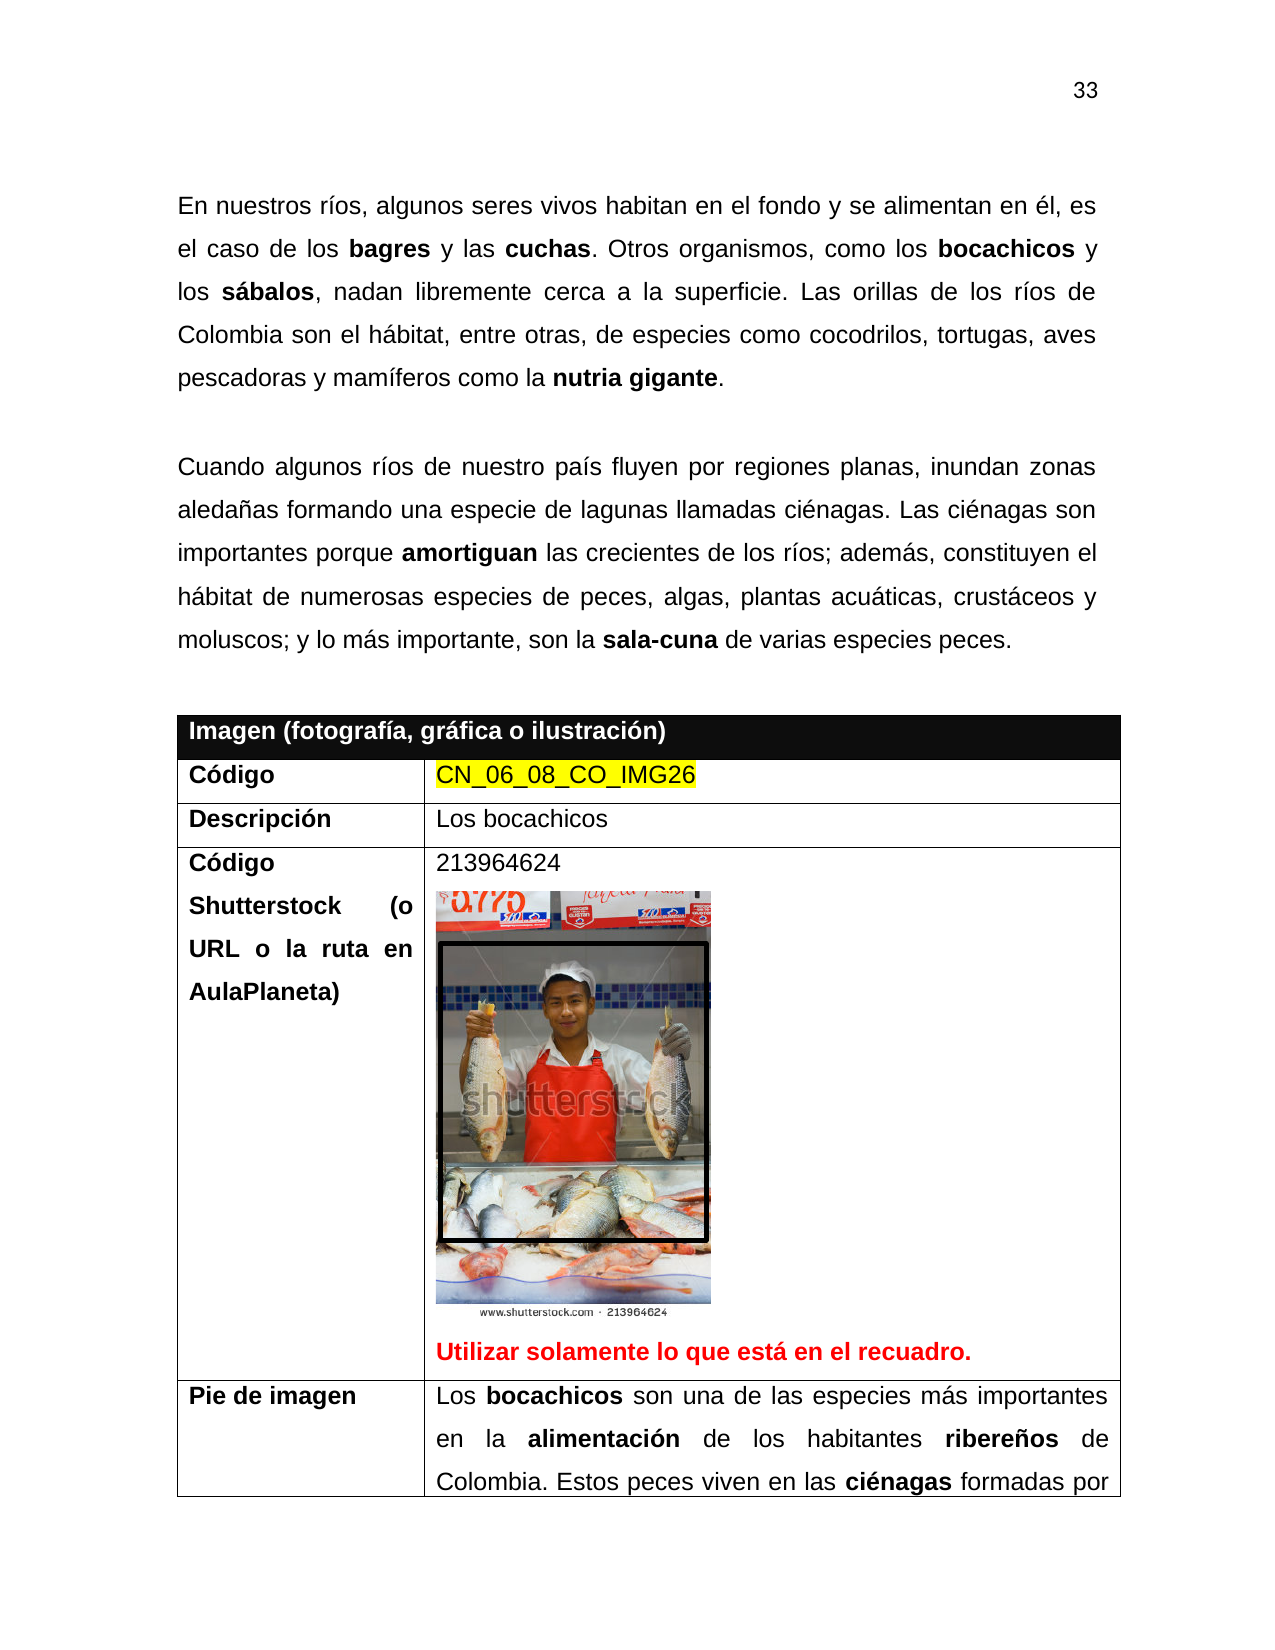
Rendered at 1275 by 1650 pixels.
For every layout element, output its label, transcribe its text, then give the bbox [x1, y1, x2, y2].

table_cell Pie de imagen [178, 1381, 424, 1496]
text En nuestros ríos, algunos seres vivos habitan en el fondo y se alimentan en él, es el caso de los bagres y las cuchas. Otros organismos, como los bocachicos y los sábalos, nadan libremente cerca a la superficie. Las orillas de los ríos de Colombia son el hábitat, entre otras, de especies como cocodrilos, tortugas, aves pescadoras y mamíferos como la nutria gigante. [177, 191, 1098, 392]
table_cell CN_06_08_CO_IMG26 [425, 760, 1120, 803]
table_header Imagen (fotografía, gráfica o ilustración) [178, 716, 1120, 759]
table_cell Código [178, 760, 424, 803]
picture [435, 891, 711, 1322]
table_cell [425, 1381, 1120, 1496]
table_cell Los bocachicos [425, 804, 1120, 847]
text Cuando algunos ríos de nuestro país fluyen por regiones planas, inundan zonas aledañas formando una especie de lagunas llamadas ciénagas. Las ciénagas son importantes porque amortiguan las crecientes de los ríos; además, constituyen el hábitat de numerosas especies de peces, algas, plantas acuáticas, crustáceos y moluscos; y lo más importante, son la sala-cuna de varias especies peces. [177, 452, 1098, 653]
table_cell 213964624 Utilizar solamente lo que está en el recuadro. [425, 848, 1120, 1380]
table_cell Código Shutterstock (o URL o la ruta en AulaPlaneta) [178, 848, 424, 1380]
table_cell Descripción [178, 804, 424, 847]
